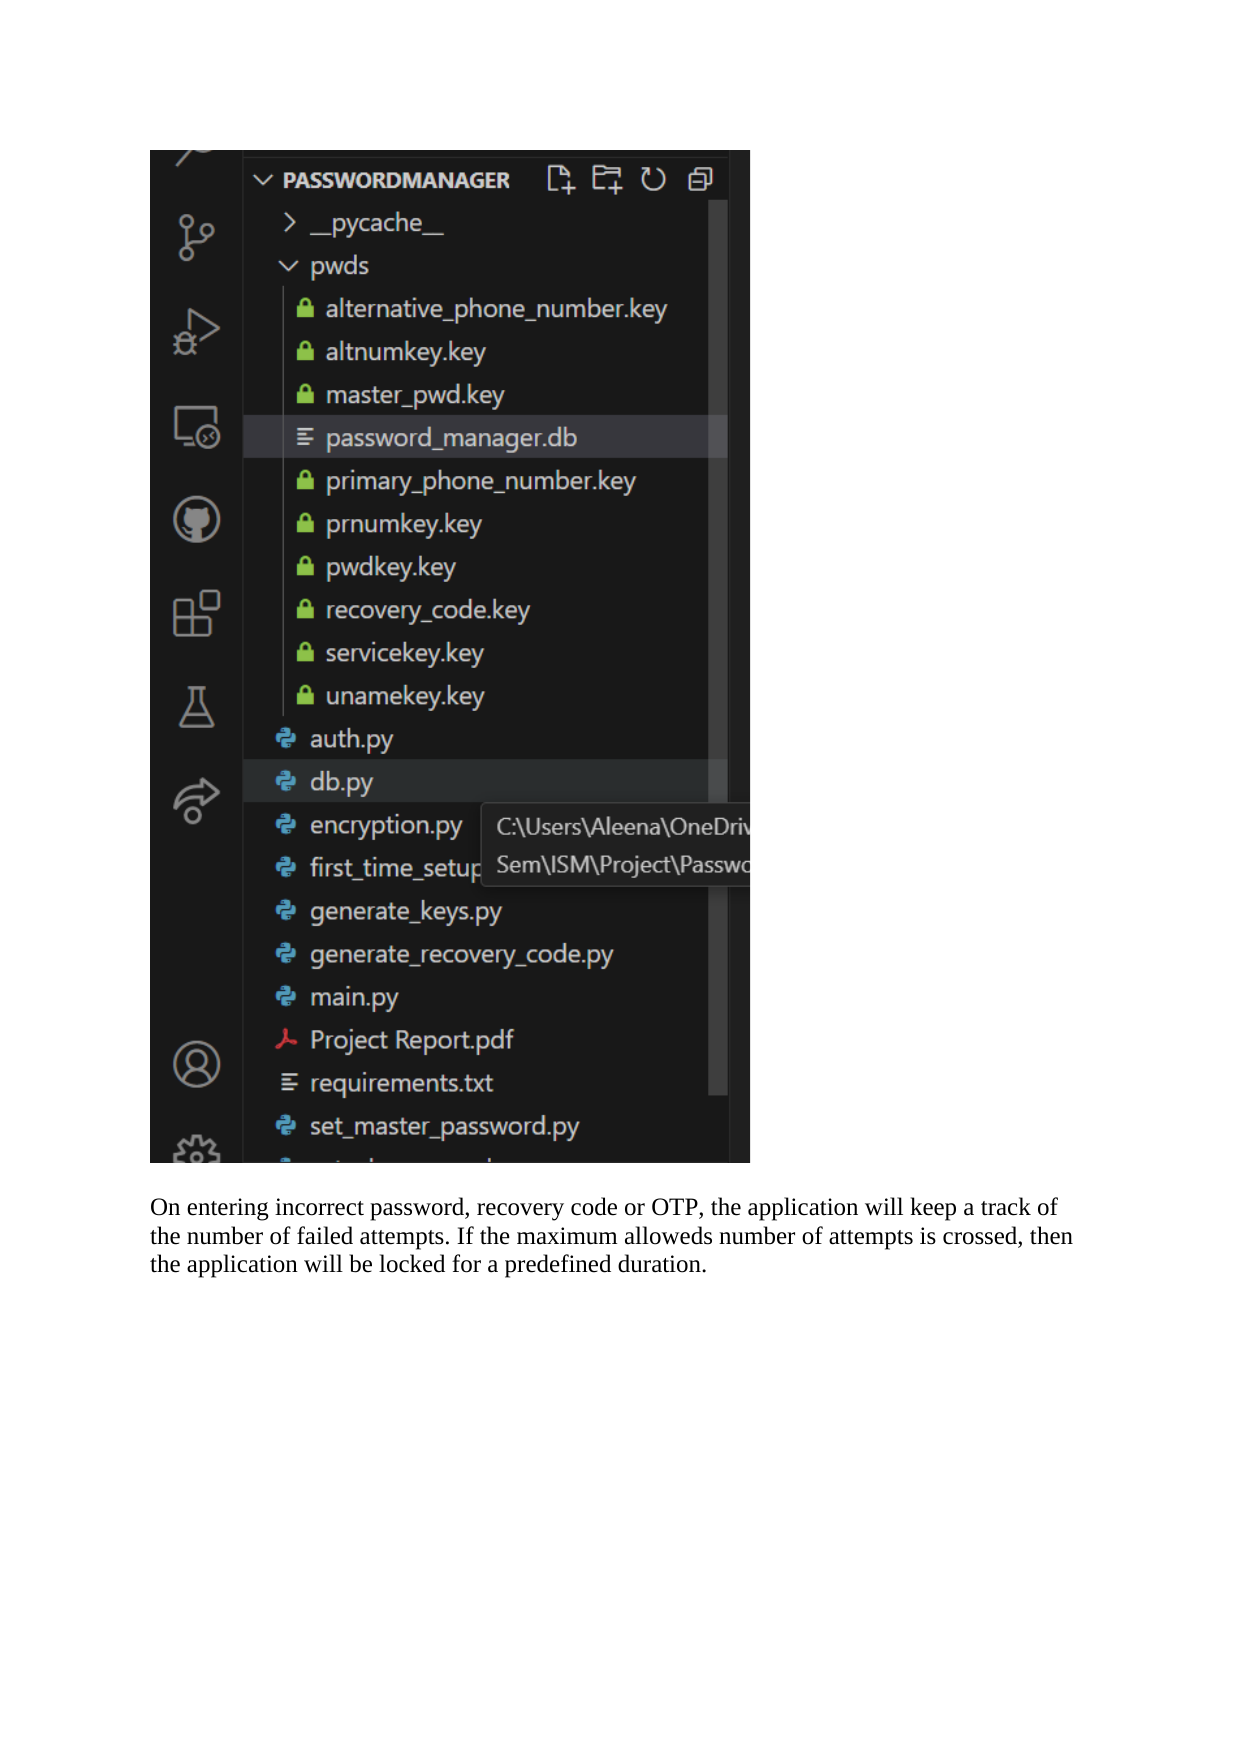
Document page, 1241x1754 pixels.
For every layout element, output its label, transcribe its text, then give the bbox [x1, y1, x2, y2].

picture [150, 150, 750, 1163]
text On entering incorrect password, recovery code or OTP, the application will keep a track of the number of failed attempts. If the maximum alloweds number of attempts is crossed, then the application will be locked for a predefined duration. [150, 1192, 1090, 1278]
